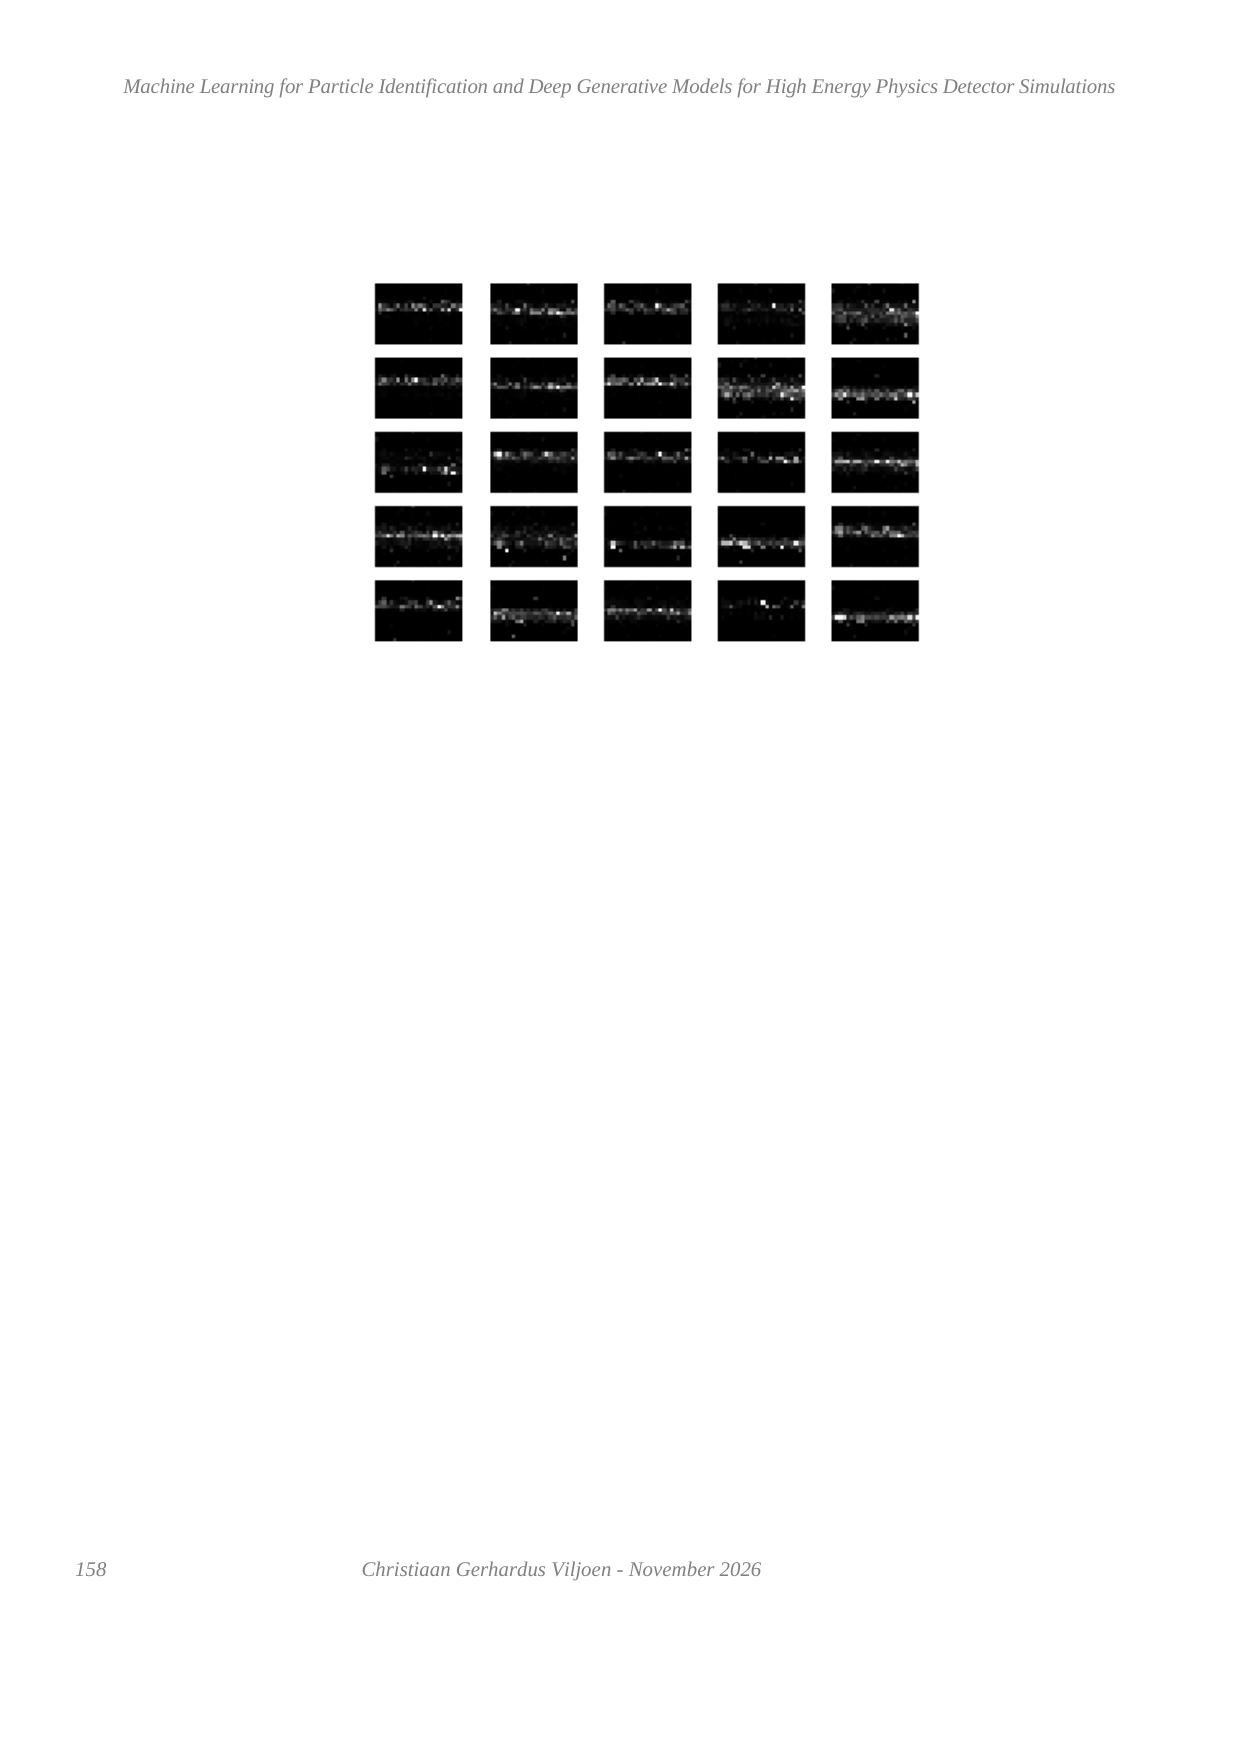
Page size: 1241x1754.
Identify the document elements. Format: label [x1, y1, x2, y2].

picture [283, 226, 995, 701]
